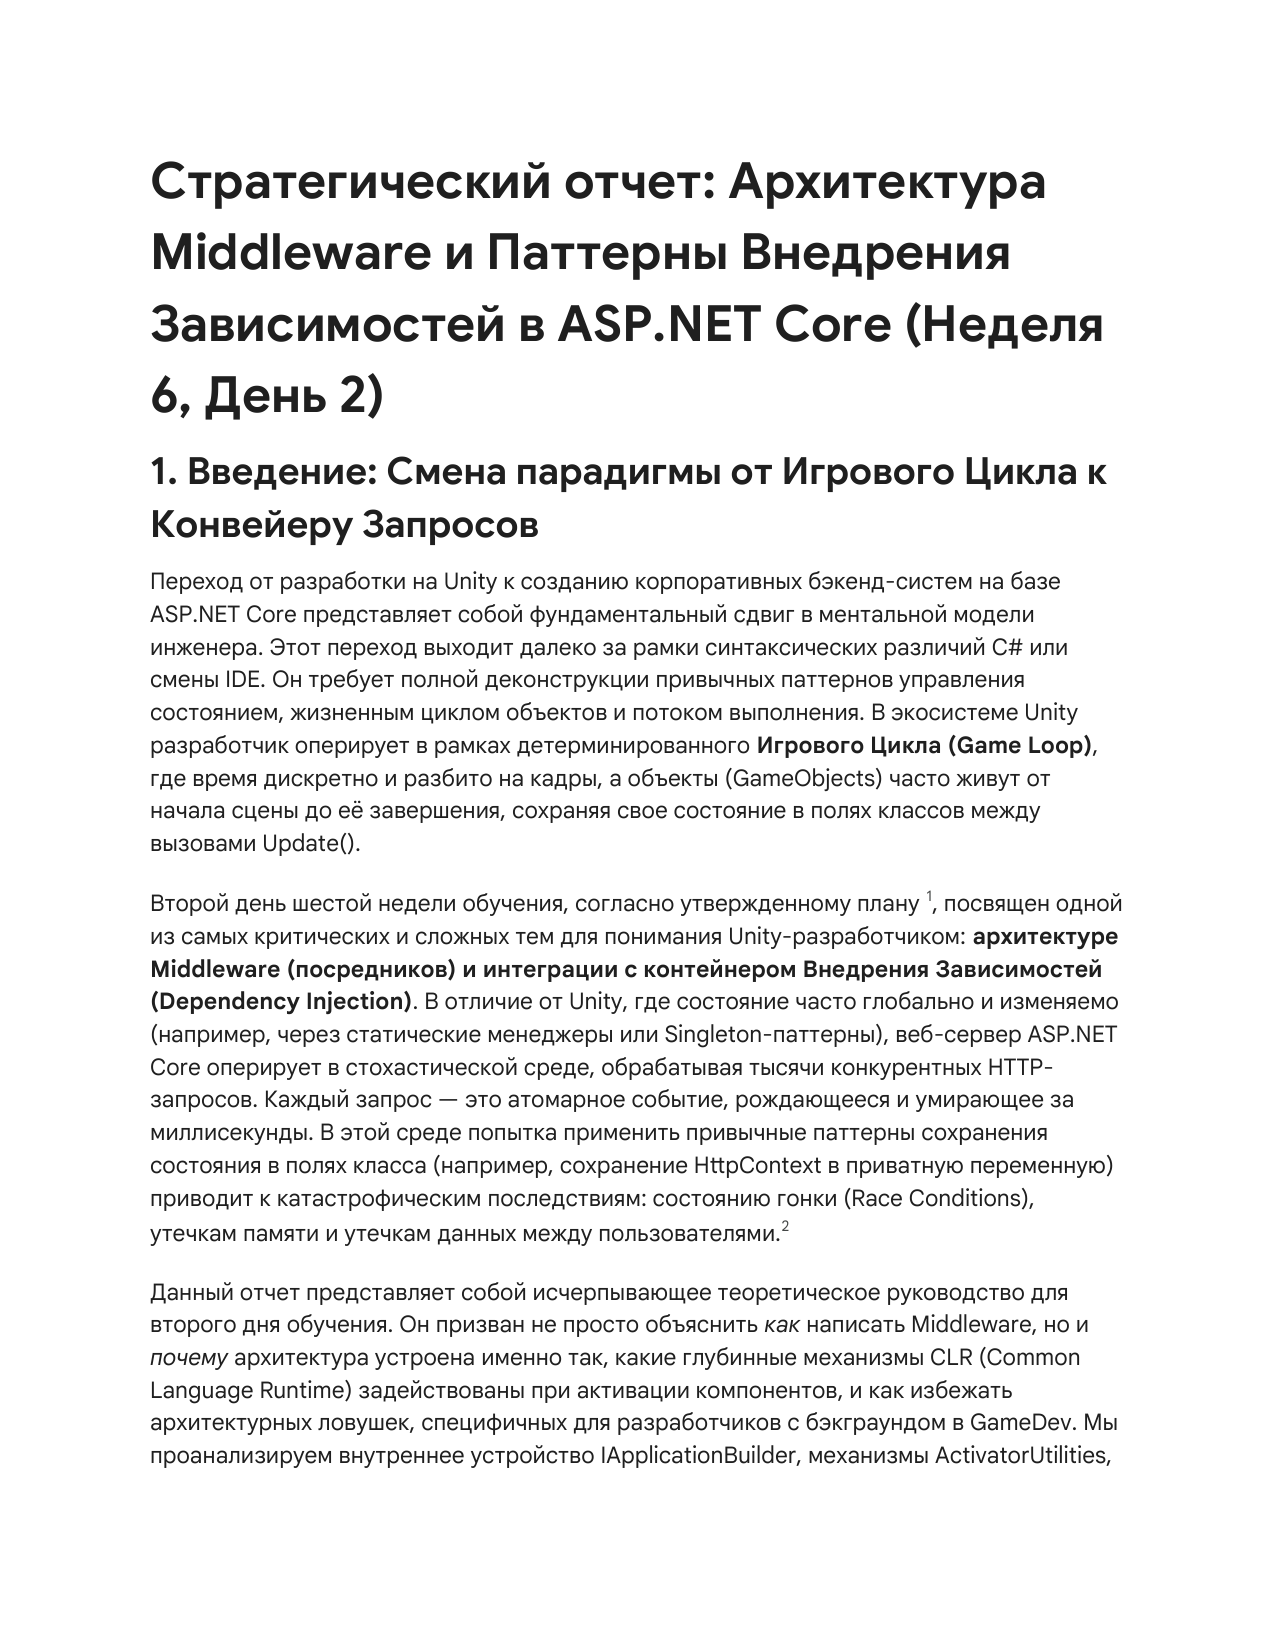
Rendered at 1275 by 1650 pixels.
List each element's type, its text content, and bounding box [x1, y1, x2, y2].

text Переход от разработки на Unity к созданию корпоративных бэкенд-систем на базе ASP.NET Core представляет собой фундаментальный сдвиг в ментальной модели инженера. Этот переход выходит далеко за рамки синтаксических различий C# или смены IDE. Он требует полной деконструкции привычных паттернов управления состоянием, жизненным циклом объектов и потоком выполнения. В экосистеме Unity разработчик оперирует в рамках детерминированного Игрового Цикла (Game Loop), где время дискретно и разбито на кадры, а объекты (GameObjects) часто живут от начала сцены до её завершения, сохраняя свое состояние в полях классов между вызовами Update(). [150, 567, 1125, 858]
subtitle 1. Введение: Смена парадигмы от Игрового Цикла к Конвейеру Запросов [150, 448, 1125, 548]
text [150, 1278, 1125, 1470]
subtitle Стратегический отчет: Архитектура Middleware и Паттерны Внедрения Зависимостей в ASP.NET Core (Неделя 6, День 2) [150, 150, 1125, 427]
text Второй день шестой недели обучения, согласно утвержденному плану 1, посвящен одной из самых критических и сложных тем для понимания Unity-разработчиком: архитектуре Middleware (посредников) и интеграции с контейнером Внедрения Зависимостей (Dependency Injection). В отличие от Unity, где состояние часто глобально и изменяемо (например, через статические менеджеры или Singleton-паттерны), веб-сервер ASP.NET Core оперирует в стохастической среде, обрабатывая тысячи конкурентных HTTP-запросов. Каждый запрос — это атомарное событие, рождающееся и умирающее за миллисекунды. В этой среде попытка применить привычные паттерны сохранения состояния в полях класса (например, сохранение HttpContext в приватную переменную) приводит к катастрофическим последствиям: состоянию гонки (Race Conditions), утечкам памяти и утечкам данных между пользователями.2 [150, 887, 1125, 1248]
